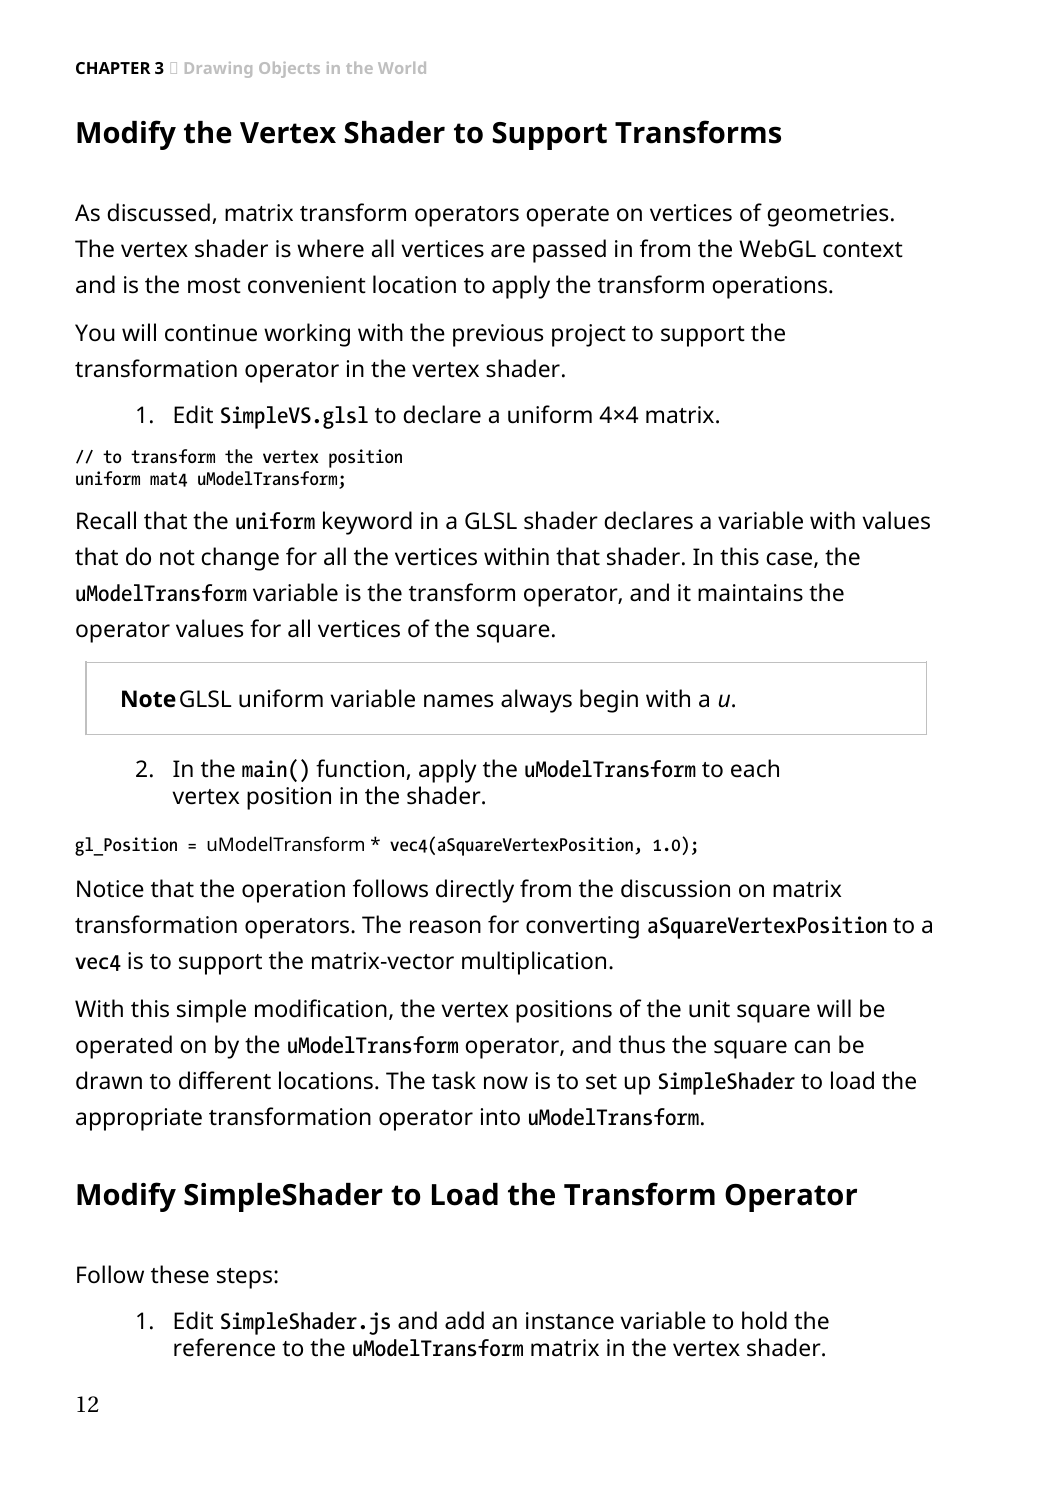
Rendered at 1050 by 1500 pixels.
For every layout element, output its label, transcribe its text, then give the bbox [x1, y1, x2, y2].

list In the main() function, apply the uModelTransform to each vertex position in the shader. [135, 756, 847, 810]
text gl_Position = uModelTransform * vec4(aSquareVertexPosition, 1.0); [75, 831, 937, 857]
text Recall that the uniform keyword in a GLSL shader declares a variable with values that do not change for all the vertices within that shader. In this case, the uModelTransform variable is the transform operator, and it maintains the operator values for all vertices of the square. [75, 505, 937, 644]
list Edit SimpleVS.glsl to declare a uniform 4×4 matrix. [135, 402, 847, 429]
text With this simple modification, the vertex positions of the unit square will be operated on by the uModelTransform operator, and thus the square can be drawn to different locations. The task now is to set up SimpleShader to load the appropriate transformation operator into uModelTransform. [75, 993, 937, 1132]
text You will continue working with the previous project to support the transformation operator in the vertex shader. [75, 317, 937, 384]
text // to transform the vertex position [75, 449, 937, 468]
subtitle Modify the Vertex Shader to Support Transforms [75, 112, 937, 152]
text Note GLSL uniform variable names always begin with a u. [87, 663, 926, 734]
text uniform mat4 uModelTransform; [75, 471, 937, 490]
text Follow these steps: [75, 1259, 937, 1290]
text Notice that the operation follows directly from the discussion on matrix transformation operators. The reason for converting aSquareVertexPosition to a vec4 is to support the matrix-vector multiplication. [75, 873, 937, 976]
list Edit SimpleShader.js and add an instance variable to hold the reference to the uModelTransform matrix in the vertex shader. [135, 1307, 847, 1362]
text As discussed, matrix transform operators operate on vertices of geometries. The vertex shader is where all vertices are passed in from the WebGL context and is the most convenient location to apply the transform operations. [75, 197, 937, 300]
subtitle Modify SimpleShader to Load the Transform Operator [75, 1174, 937, 1214]
